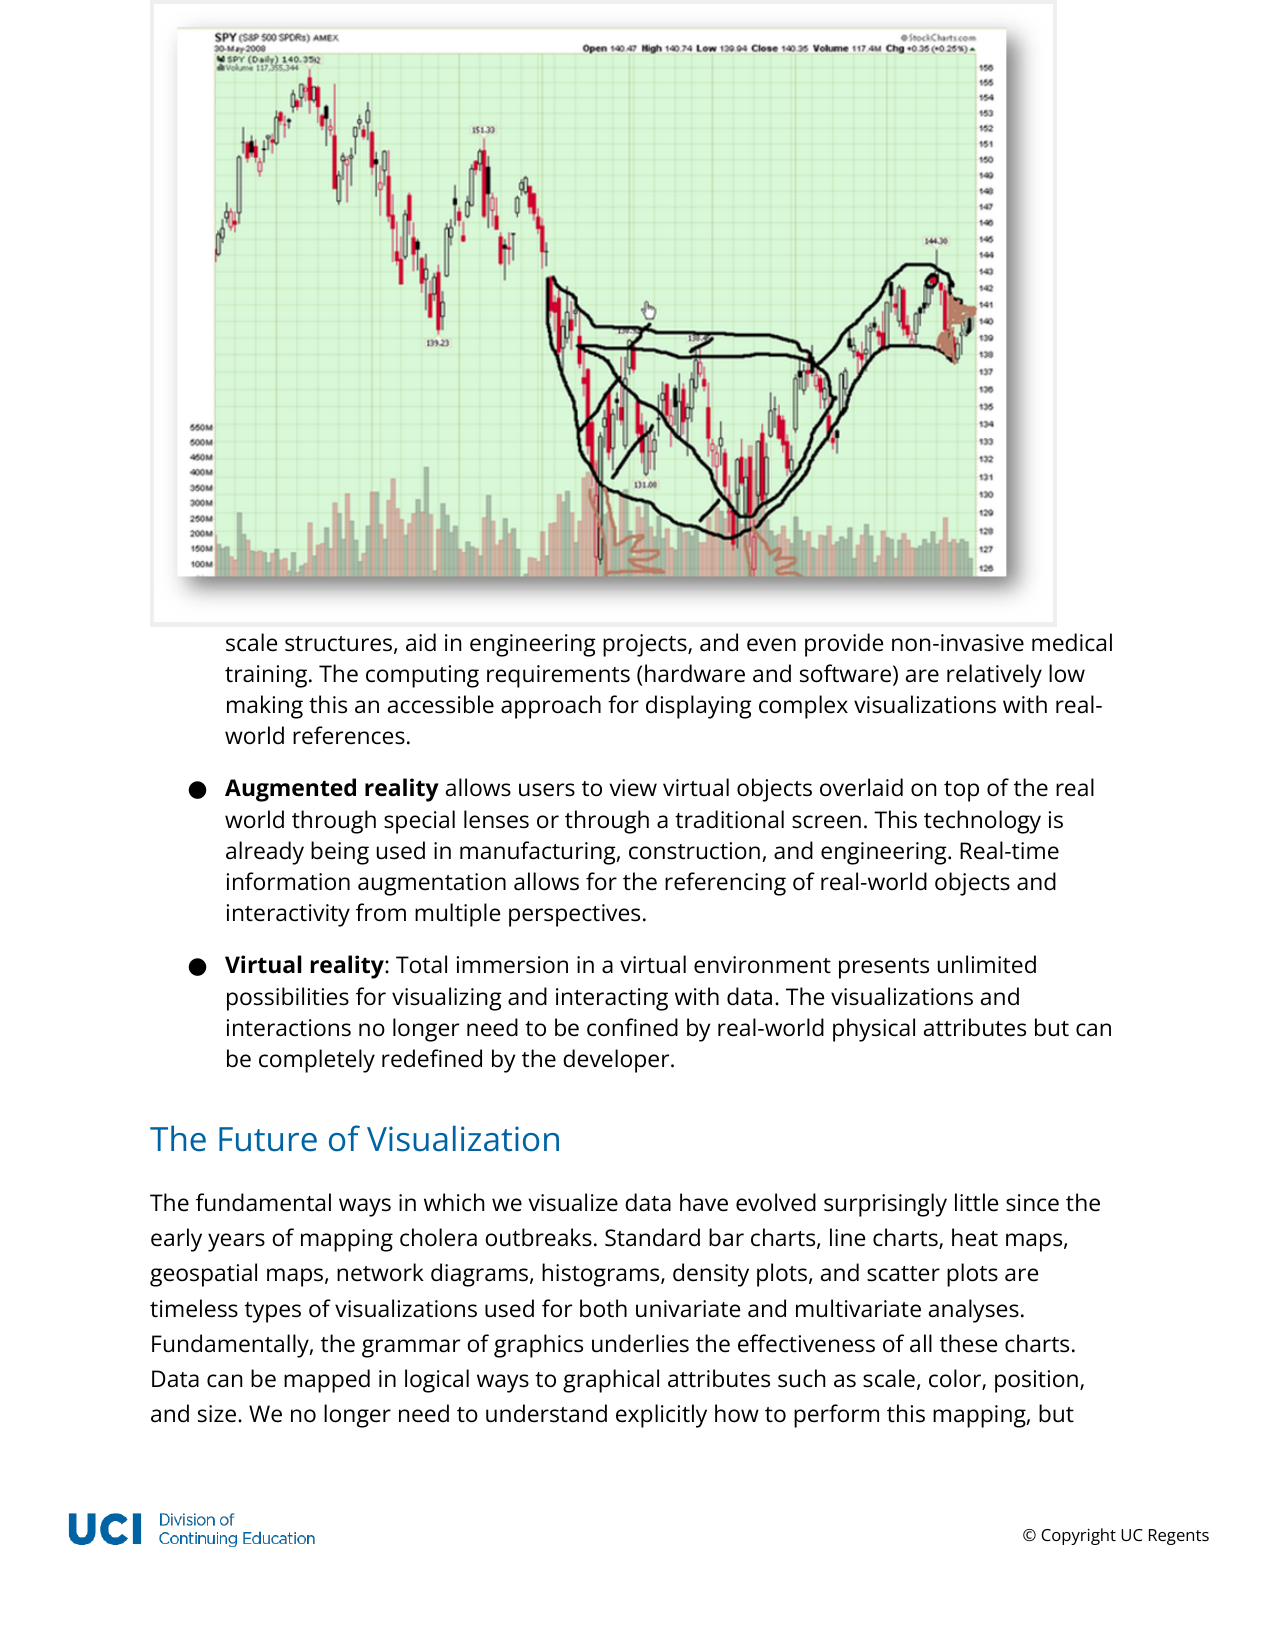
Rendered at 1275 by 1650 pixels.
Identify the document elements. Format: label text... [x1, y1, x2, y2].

picture [68, 1512, 317, 1547]
subtitle The Future of Visualization [150, 1116, 1125, 1162]
list Augmented reality allows users to view virtual objects overlaid on top of the real world through special lenses or through a traditional screen. This technology is already being used in manufacturing, construction, and engineering. Real-time information augmentation allows for the referencing of real-world objects and interactivity from multiple perspectives. [187, 772, 1125, 929]
list Virtual reality: Total immersion in a virtual environment presents unlimited possibilities for visualizing and interacting with data. The visualizations and interactions no longer need to be confined by real-world physical attributes but can be completely redefined by the developer. [187, 949, 1125, 1074]
text The fundamental ways in which we visualize data have evolved surprisingly little since the early years of mapping cholera outbreaks. Standard bar charts, line charts, heat maps, geospatial maps, network diagrams, histograms, density plots, and scatter plots are timeless types of visualizations used for both univariate and multivariate analyses. Fundamentally, the grammar of graphics underlies the effectiveness of all these charts. Data can be mapped in logical ways to graphical attributes such as scale, color, position, and size. We no longer need to understand explicitly how to perform this mapping, but instead can rely on the appropriate standard chart to serve our purpose. Though the technology behind data visualization is rapidly changing, the principles and objectives remain the same. [150, 1187, 1125, 1430]
list Projection mapping uses real-world objects as screens on which to display visuals, which are transformed so they appear to match real-world perspectives and scales. This technique has been used in a variety of fields to alter the appearance of large-scale structures, aid in engineering projects, and even provide non-invasive medical training. The computing requirements (hardware and software) are relatively low making this an accessible approach for displaying complex visualizations with real-world references. [187, 627, 1125, 752]
picture [154, 4, 1053, 622]
